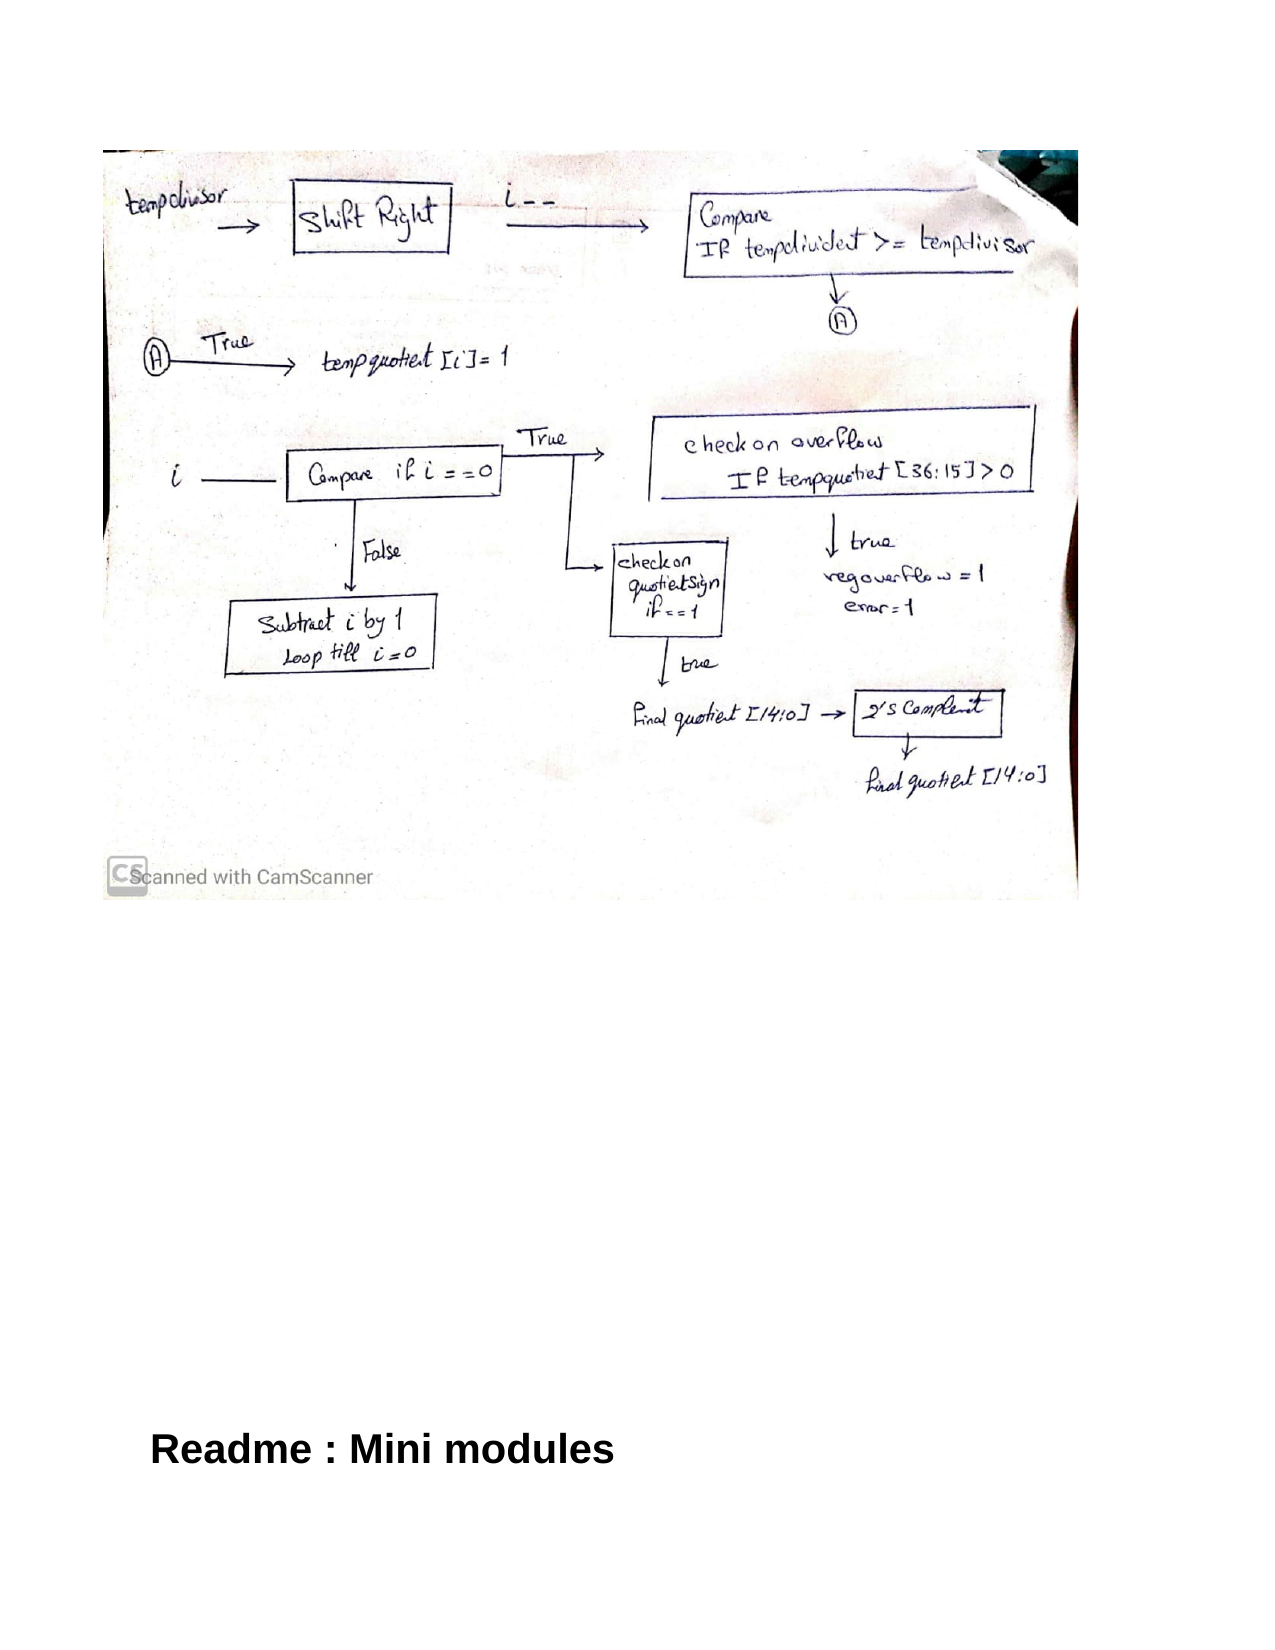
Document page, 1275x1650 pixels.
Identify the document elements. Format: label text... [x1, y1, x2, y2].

picture [103, 150, 1079, 900]
text Readme : Mini modules [150, 1424, 1125, 1472]
